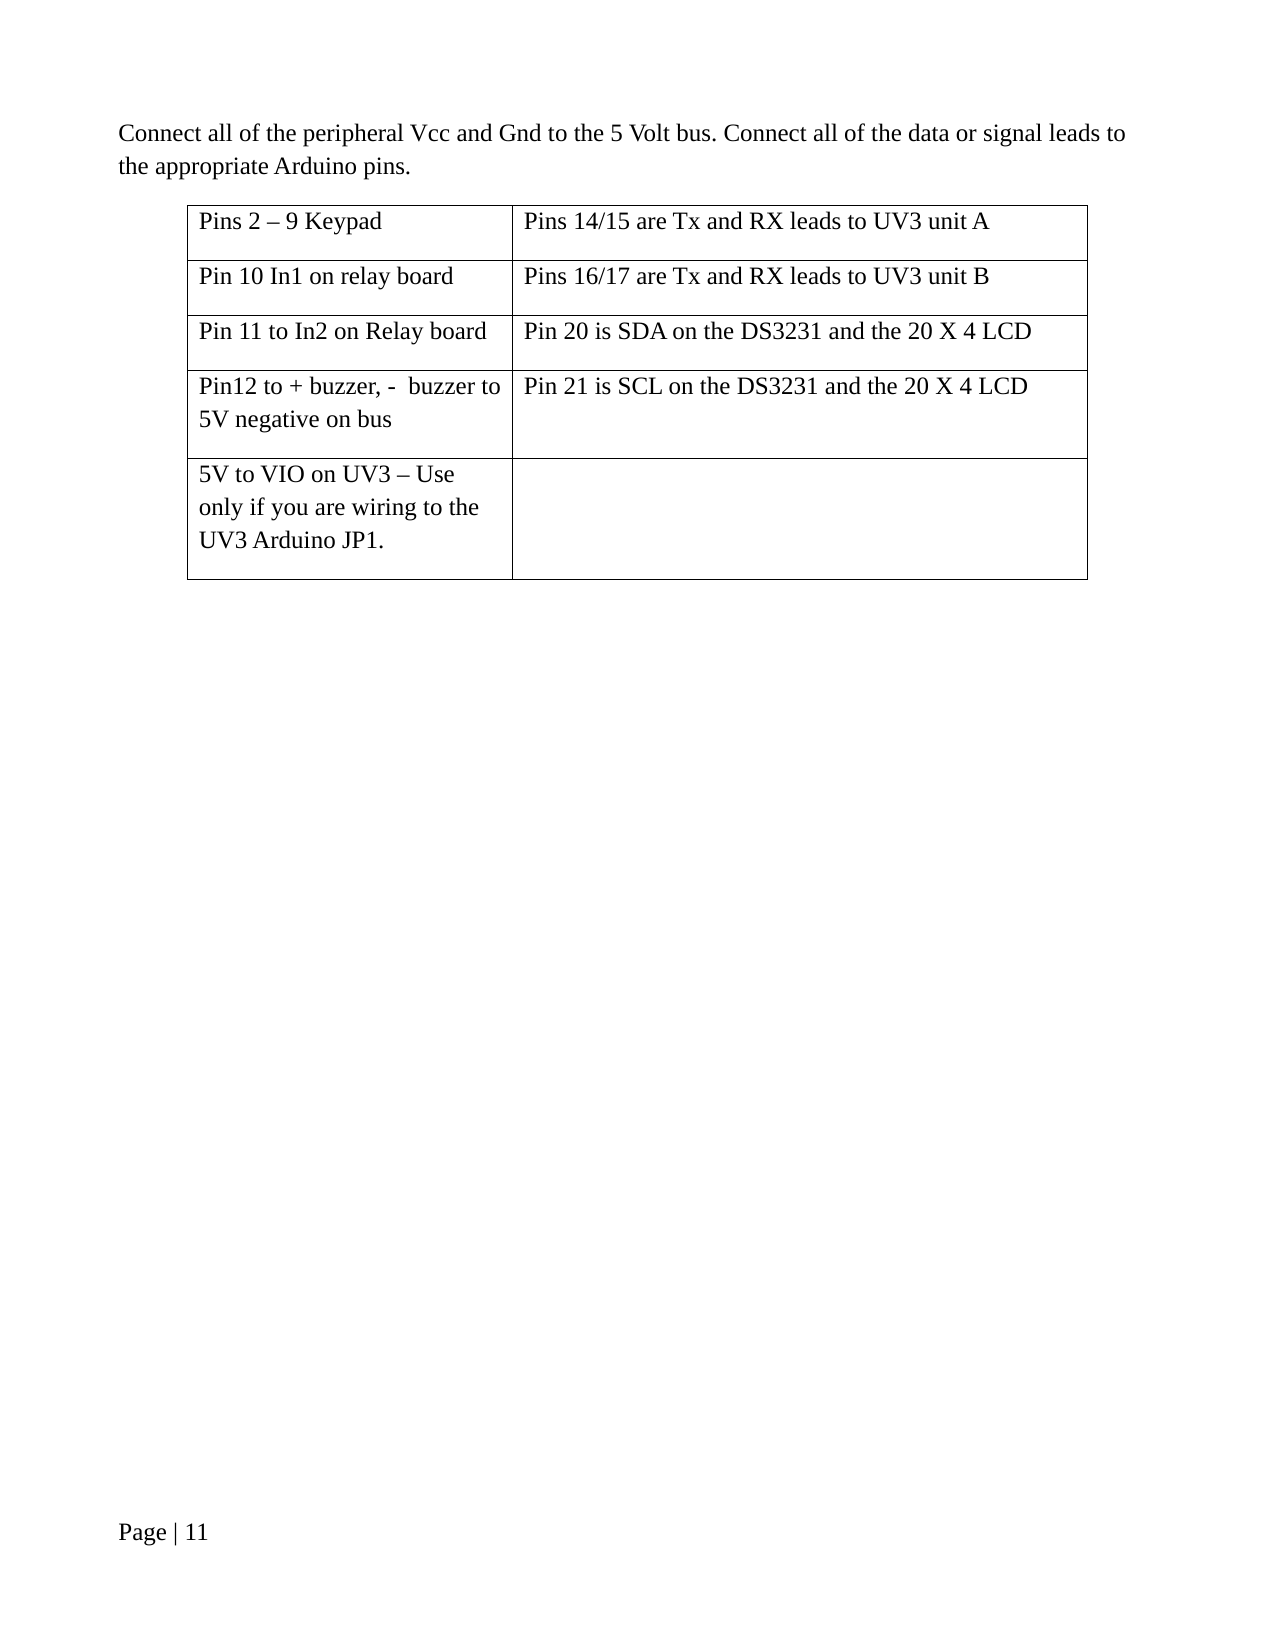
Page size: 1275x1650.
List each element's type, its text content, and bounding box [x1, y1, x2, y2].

table_cell Pin12 to + buzzer, - buzzer to 5V negative on bus [188, 371, 512, 458]
table_cell Pin 21 is SCL on the DS3231 and the 20 X 4 LCD [513, 371, 1087, 458]
table_cell Pin 10 In1 on relay board [188, 261, 512, 315]
table_cell 5V to VIO on UV3 – Use only if you are wiring to the UV3 Arduino JP1. [188, 459, 512, 578]
text Connect all of the peripheral Vcc and Gnd to the 5 Volt bus. Connect all of the data or signal leads to the appropriate Arduino pins. [118, 118, 1157, 180]
table_header Pins 14/15 are Tx and RX leads to UV3 unit A [513, 206, 1087, 260]
table_cell Pin 20 is SDA on the DS3231 and the 20 X 4 LCD [513, 316, 1087, 370]
table_cell Pin 11 to In2 on Relay board [188, 316, 512, 370]
table_cell [513, 459, 1087, 578]
table_header Pins 2 – 9 Keypad [188, 206, 512, 260]
table_cell Pins 16/17 are Tx and RX leads to UV3 unit B [513, 261, 1087, 315]
